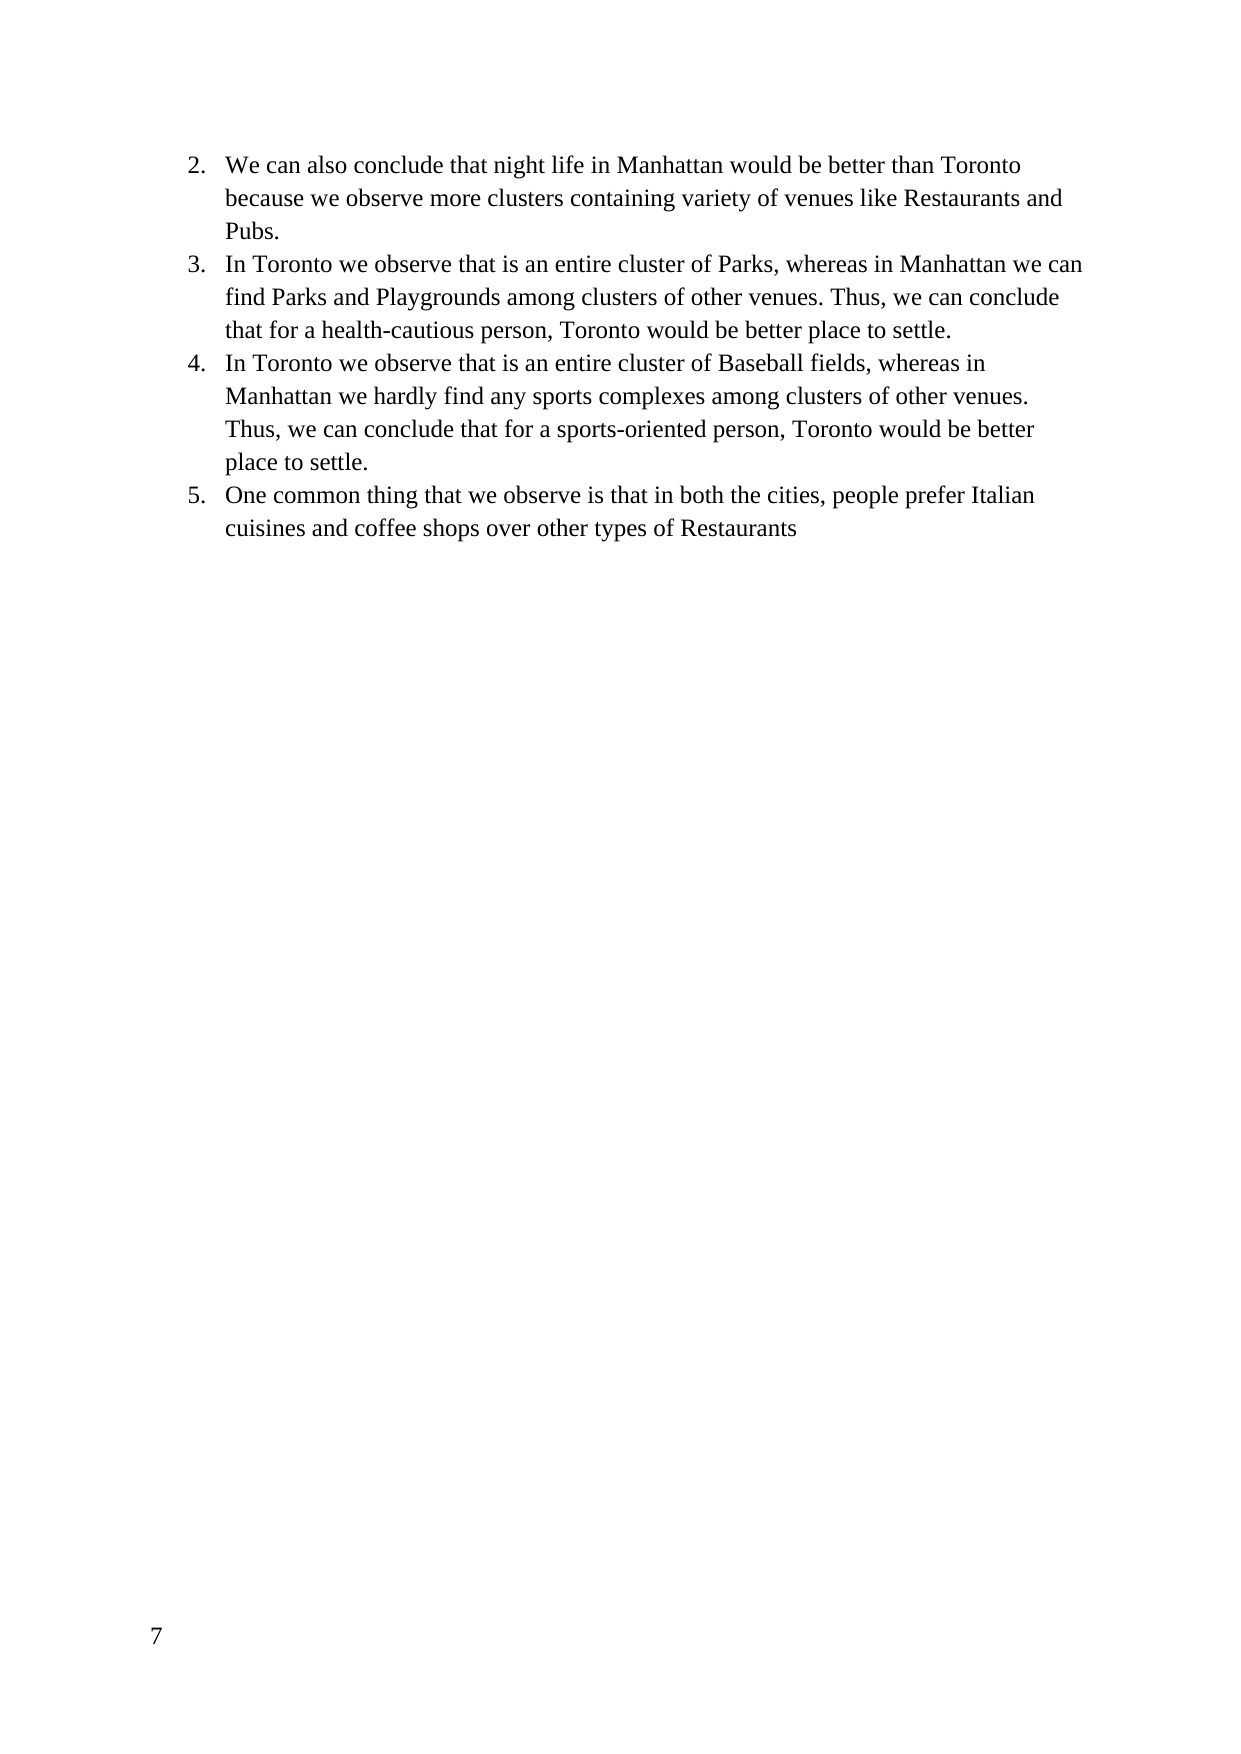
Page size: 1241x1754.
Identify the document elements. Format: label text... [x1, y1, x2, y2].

list We can also conclude that night life in Manhattan would be better than Toronto because we observe more clusters containing variety of venues like Restaurants and Pubs. [187, 150, 1090, 245]
list that for a health-cautious person, Toronto would be better place to settle. [225, 315, 1090, 344]
list In Toronto we observe that is an entire cluster of Baseball fields, whereas in Manhattan we hardly find any sports complexes among clusters of other venues. Thus, we can conclude that for a sports-oriented person, Toronto would be better place to settle. [187, 348, 1090, 476]
list One common thing that we observe is that in both the cities, people prefer Italian cuisines and coffee shops over other types of Restaurants [187, 480, 1090, 542]
list In Toronto we observe that is an entire cluster of Parks, whereas in Manhattan we can find Parks and Playgrounds among clusters of other venues. Thus, we can conclude [187, 249, 1090, 311]
